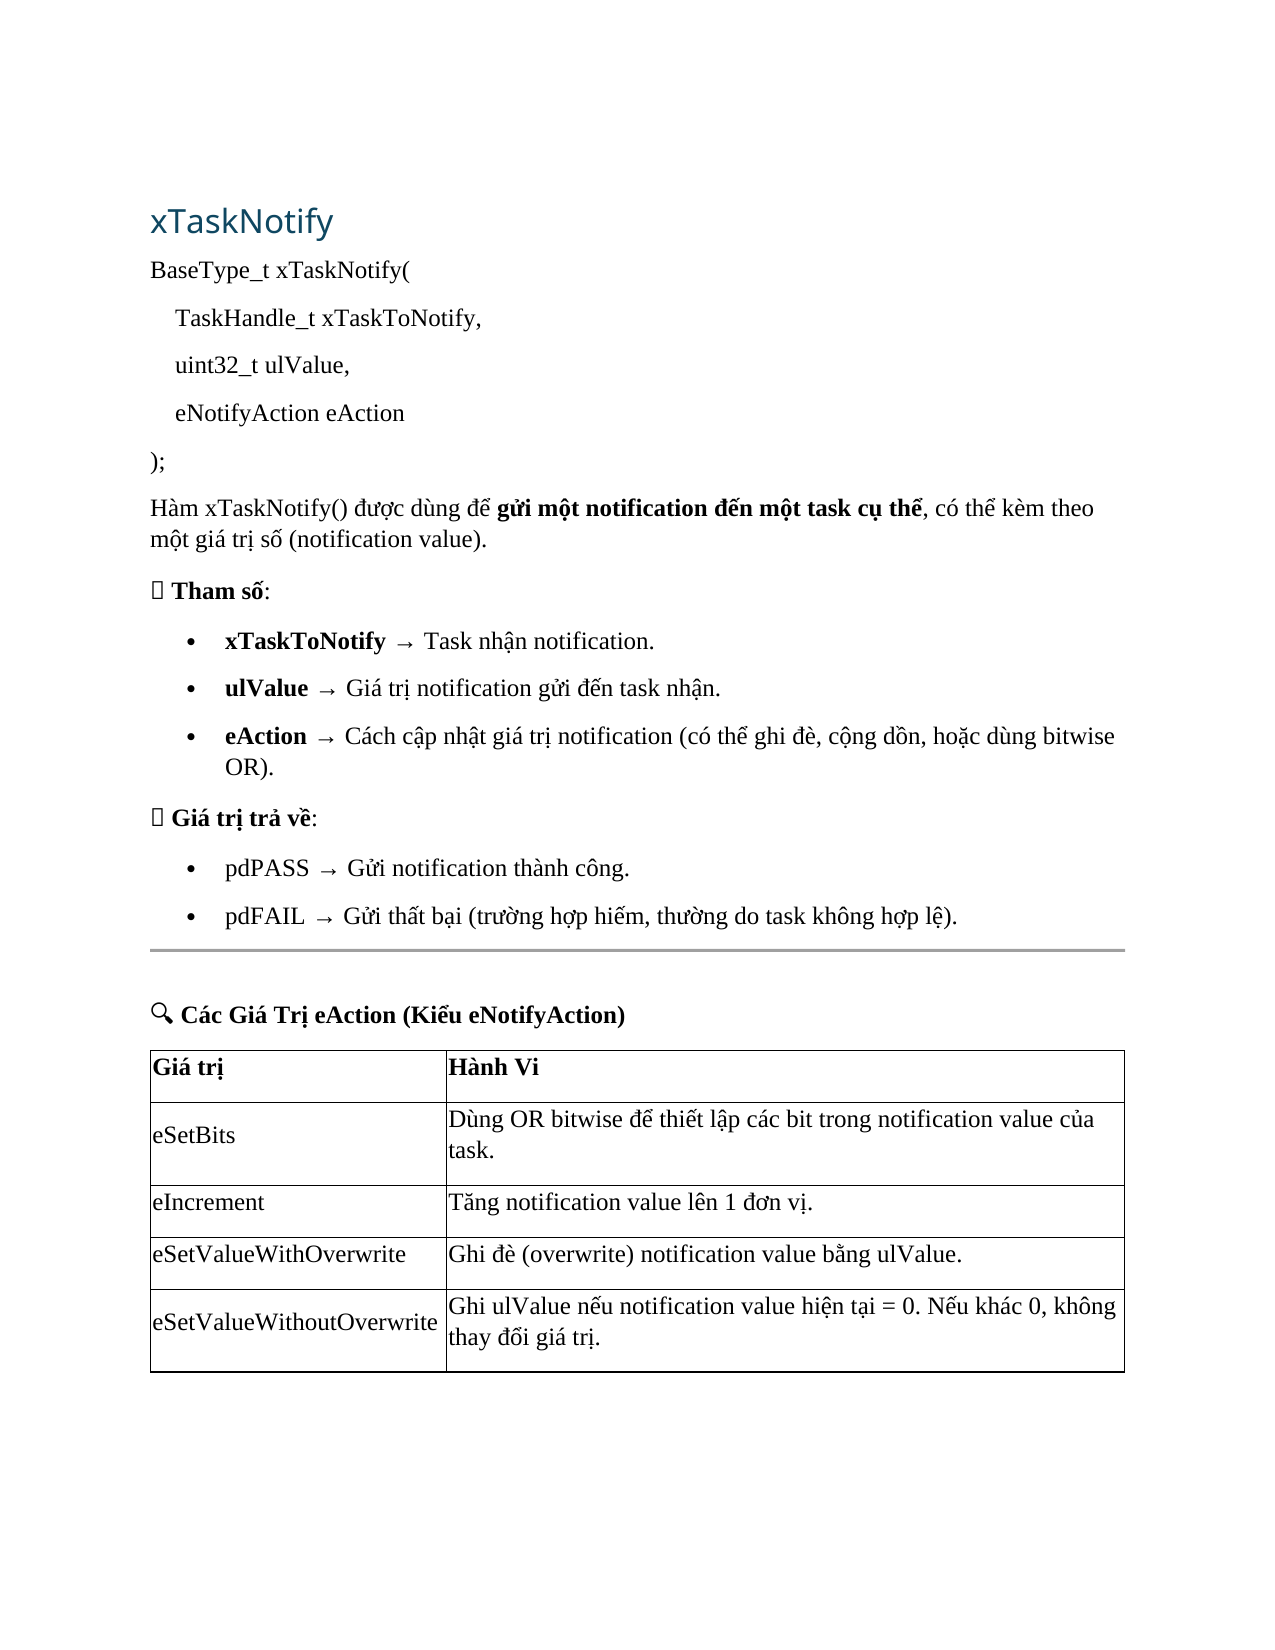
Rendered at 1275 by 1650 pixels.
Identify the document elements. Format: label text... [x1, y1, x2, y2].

list eAction → Cách cập nhật giá trị notification (có thể ghi đè, cộng dồn, hoặc dùng bitwise OR). [187, 721, 1125, 781]
text 📌 Giá trị trả về: [150, 800, 1125, 834]
table_cell Ghi ulValue nếu notification value hiện tại = 0. Nếu khác 0, không thay đổi giá trị. [447, 1290, 1124, 1371]
table_cell Dùng OR bitwise để thiết lập các bit trong notification value của task. [447, 1103, 1124, 1185]
list pdFAIL → Gửi thất bại (trường hợp hiếm, thường do task không hợp lệ). [187, 901, 1125, 930]
table_cell eSetValueWithOverwrite [151, 1238, 446, 1288]
text 📌 Tham số: [150, 572, 1125, 606]
text BaseType_t xTaskNotify( [150, 255, 1125, 284]
text ); [150, 446, 1125, 474]
table_header Giá trị [151, 1051, 446, 1102]
table_cell eSetValueWithoutOverwrite [151, 1290, 446, 1371]
subtitle xTaskNotify [150, 198, 1125, 243]
text TaskHandle_t xTaskToNotify, [150, 303, 1125, 331]
table_cell Tăng notification value lên 1 đơn vị. [447, 1186, 1124, 1237]
text uint32_t ulValue, [150, 350, 1125, 379]
table_cell eSetBits [151, 1103, 446, 1185]
table_cell eIncrement [151, 1186, 446, 1237]
list xTaskToNotify → Task nhận notification. [187, 626, 1125, 654]
table_cell Ghi đè (overwrite) notification value bằng ulValue. [447, 1238, 1124, 1288]
table_header Hành Vi [447, 1051, 1124, 1102]
text eNotifyAction eAction [150, 398, 1125, 427]
list ulValue → Giá trị notification gửi đến task nhận. [187, 673, 1125, 702]
list pdPASS → Gửi notification thành công. [187, 853, 1125, 882]
text 🔍 Các Giá Trị eAction (Kiểu eNotifyAction) [150, 996, 1125, 1031]
text Hàm xTaskNotify() được dùng để gửi một notification đến một task cụ thể, có thể kèm theo một giá trị số (notification value). [150, 493, 1125, 553]
